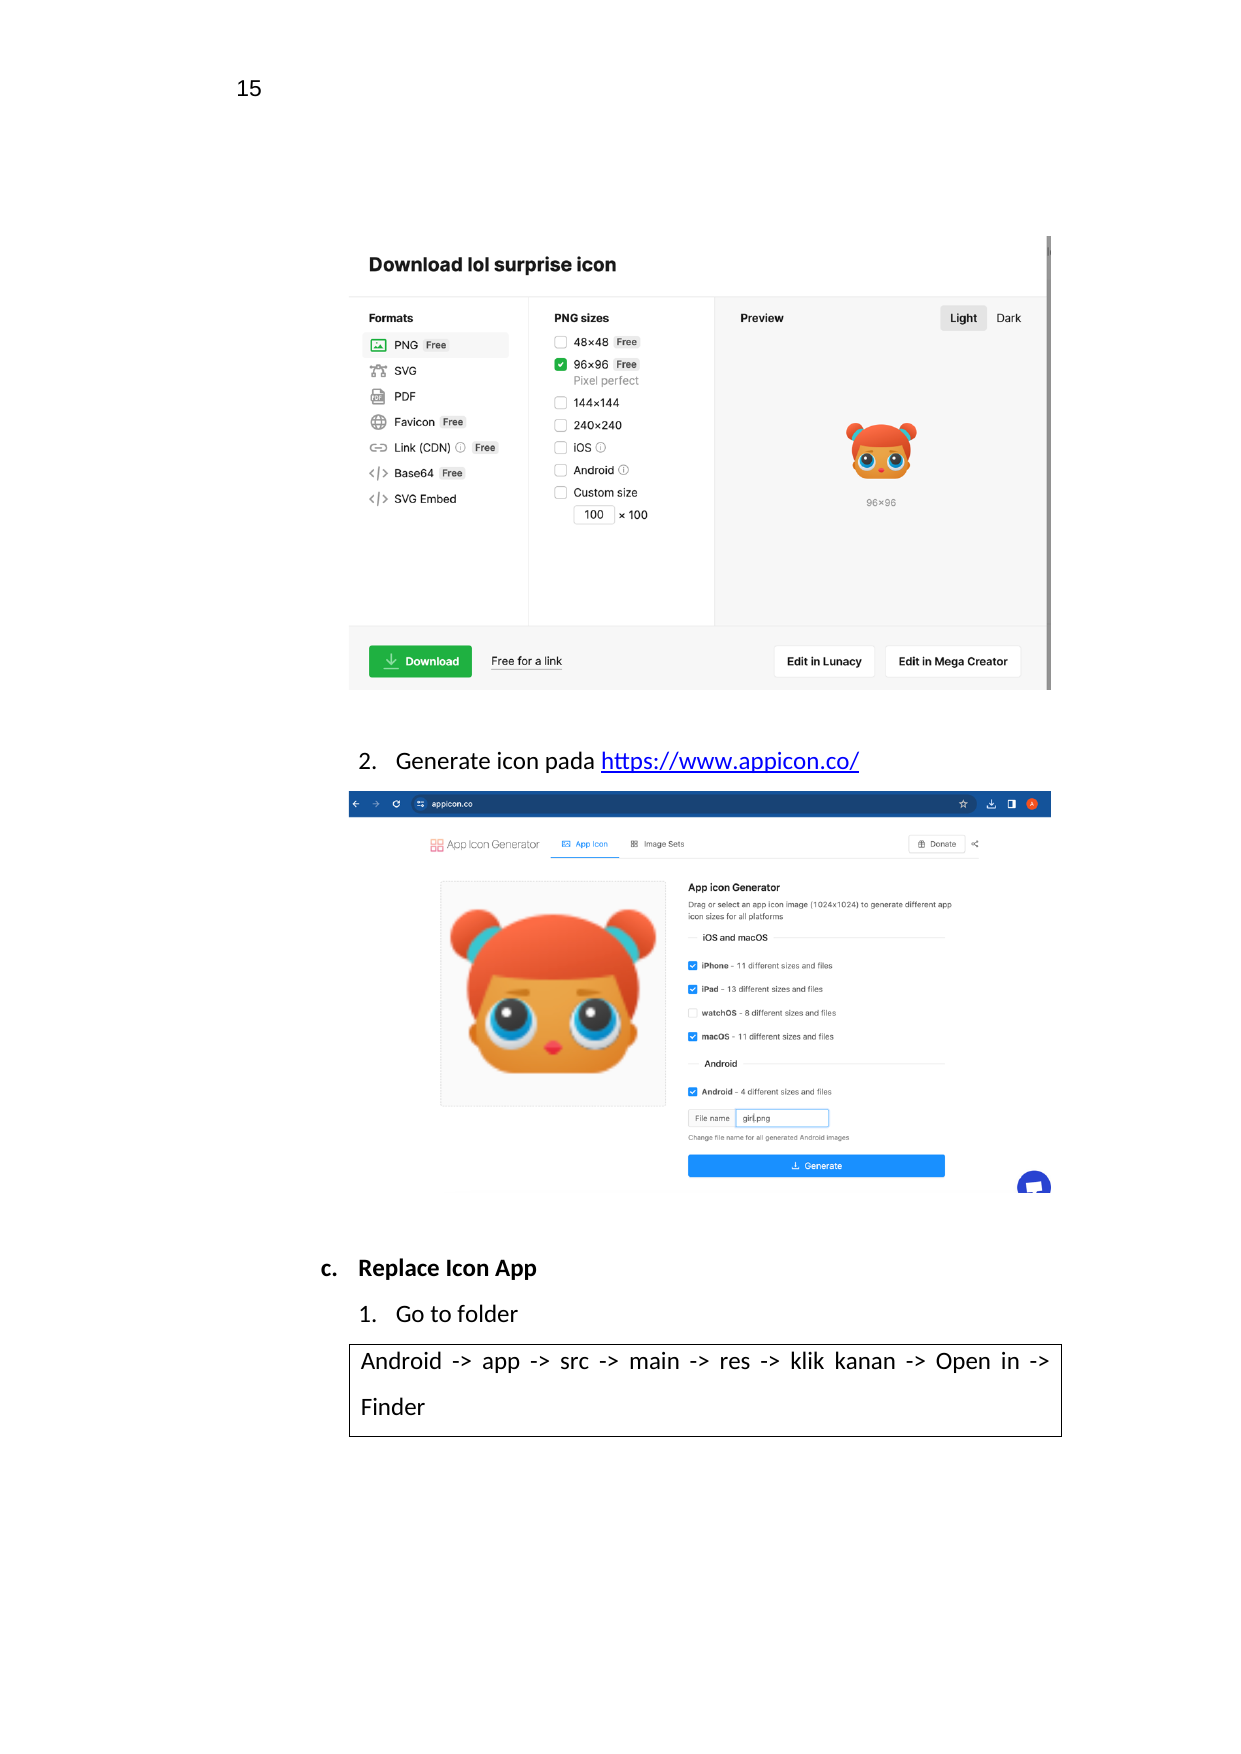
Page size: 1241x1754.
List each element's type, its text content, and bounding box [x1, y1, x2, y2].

list Go to folder [358, 1298, 1063, 1329]
list Generate icon pada https://www.appicon.co/ [358, 746, 1063, 776]
table_header Android -> app -> src -> main -> res -> klik kanan -> Open in -> Finder [350, 1345, 1061, 1436]
list Replace Icon App [321, 1252, 1063, 1283]
picture [348, 236, 1051, 690]
picture [348, 791, 1051, 1193]
